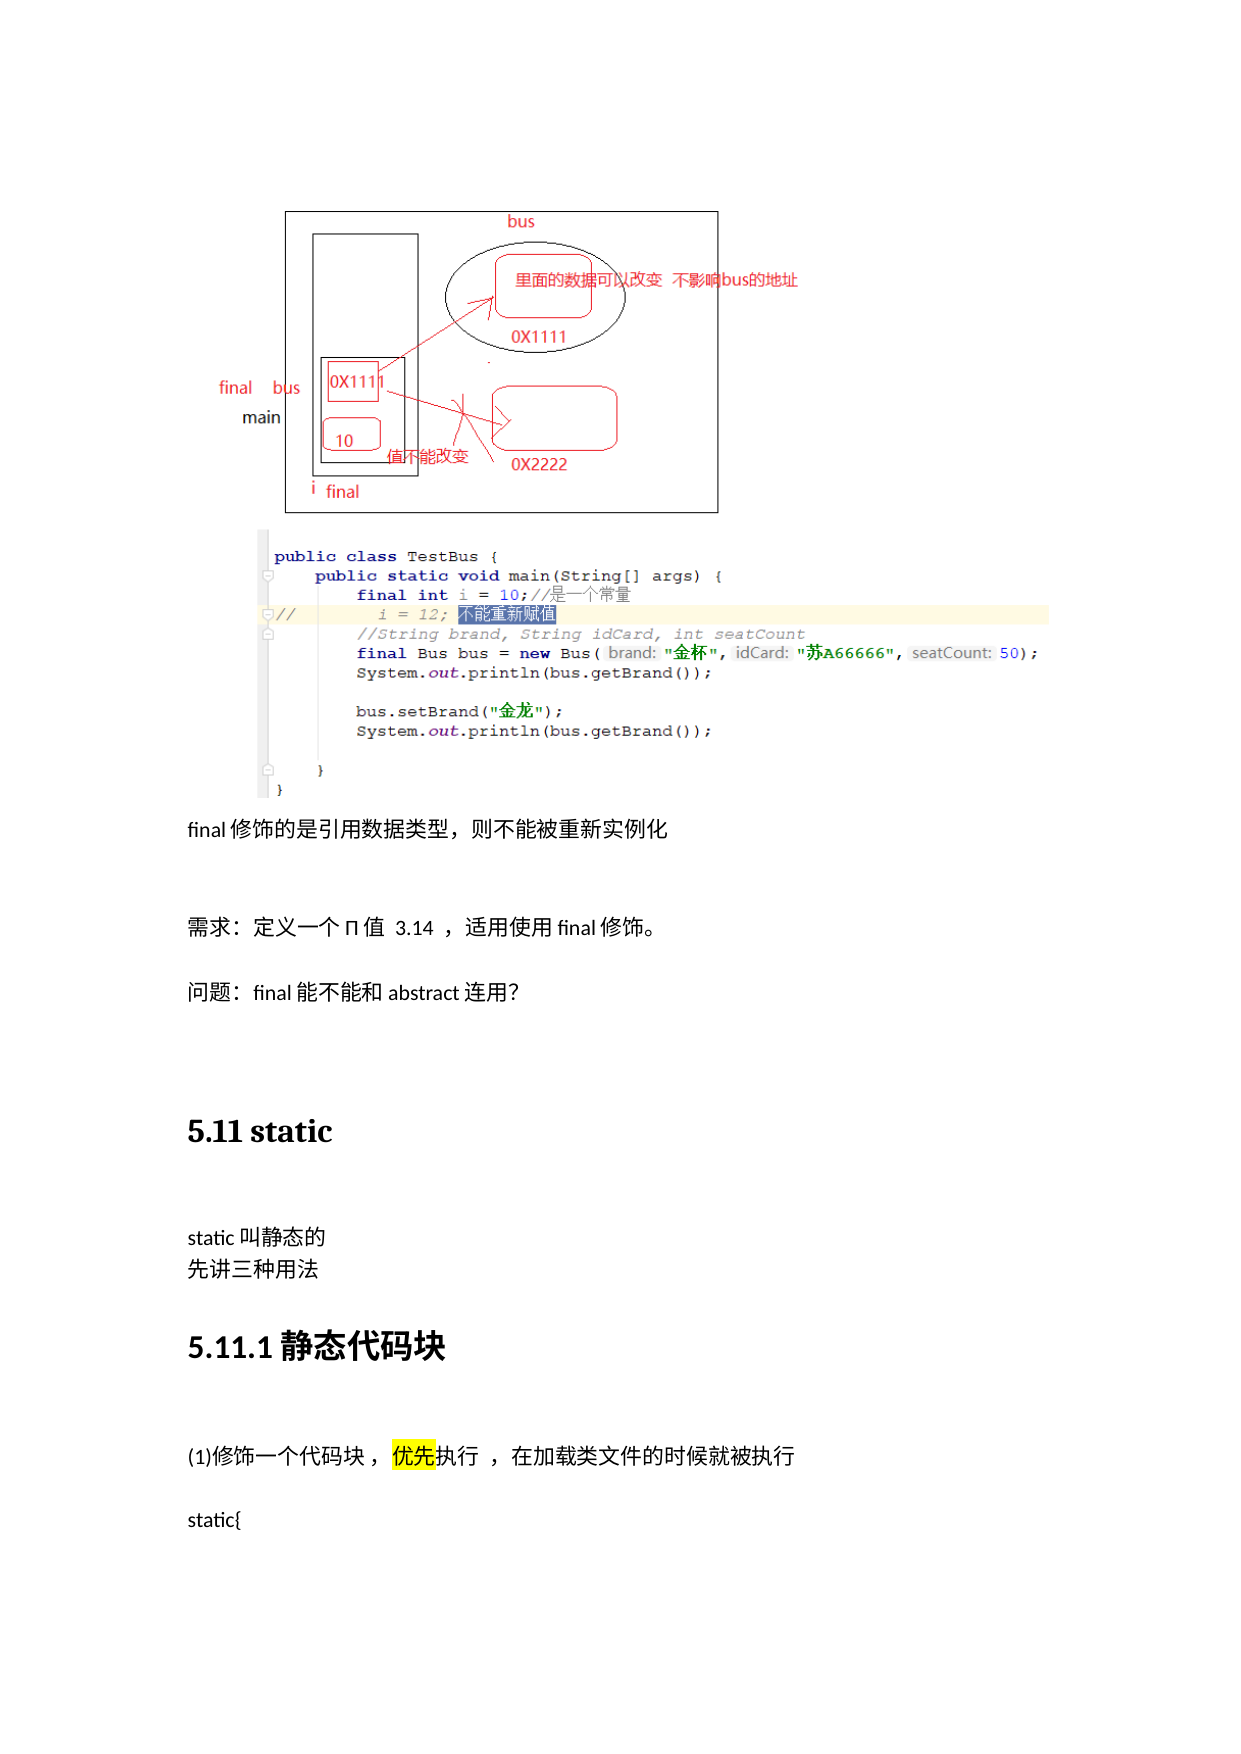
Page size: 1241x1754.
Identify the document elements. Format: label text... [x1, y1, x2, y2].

subtitle 5.11 static [187, 1099, 1053, 1164]
text static{ [187, 1503, 1053, 1536]
text 问题：final能不能和abstract连用？ [187, 974, 1053, 1007]
text (1)修饰一个代码块 ，优先执行 ，在加载类文件的时候就被执行 [187, 1438, 1053, 1471]
subtitle 5.11.1 静态代码块 [187, 1311, 1053, 1376]
picture [187, 162, 1053, 798]
text static叫静态的 [187, 1219, 1053, 1252]
text 需求：定义一个Π值 3.14 ，适用使用final修饰。 [187, 909, 1053, 942]
text final修饰的是引用数据类型，则不能被重新实例化 [187, 812, 1053, 844]
text 先讲三种用法 [187, 1252, 1053, 1284]
